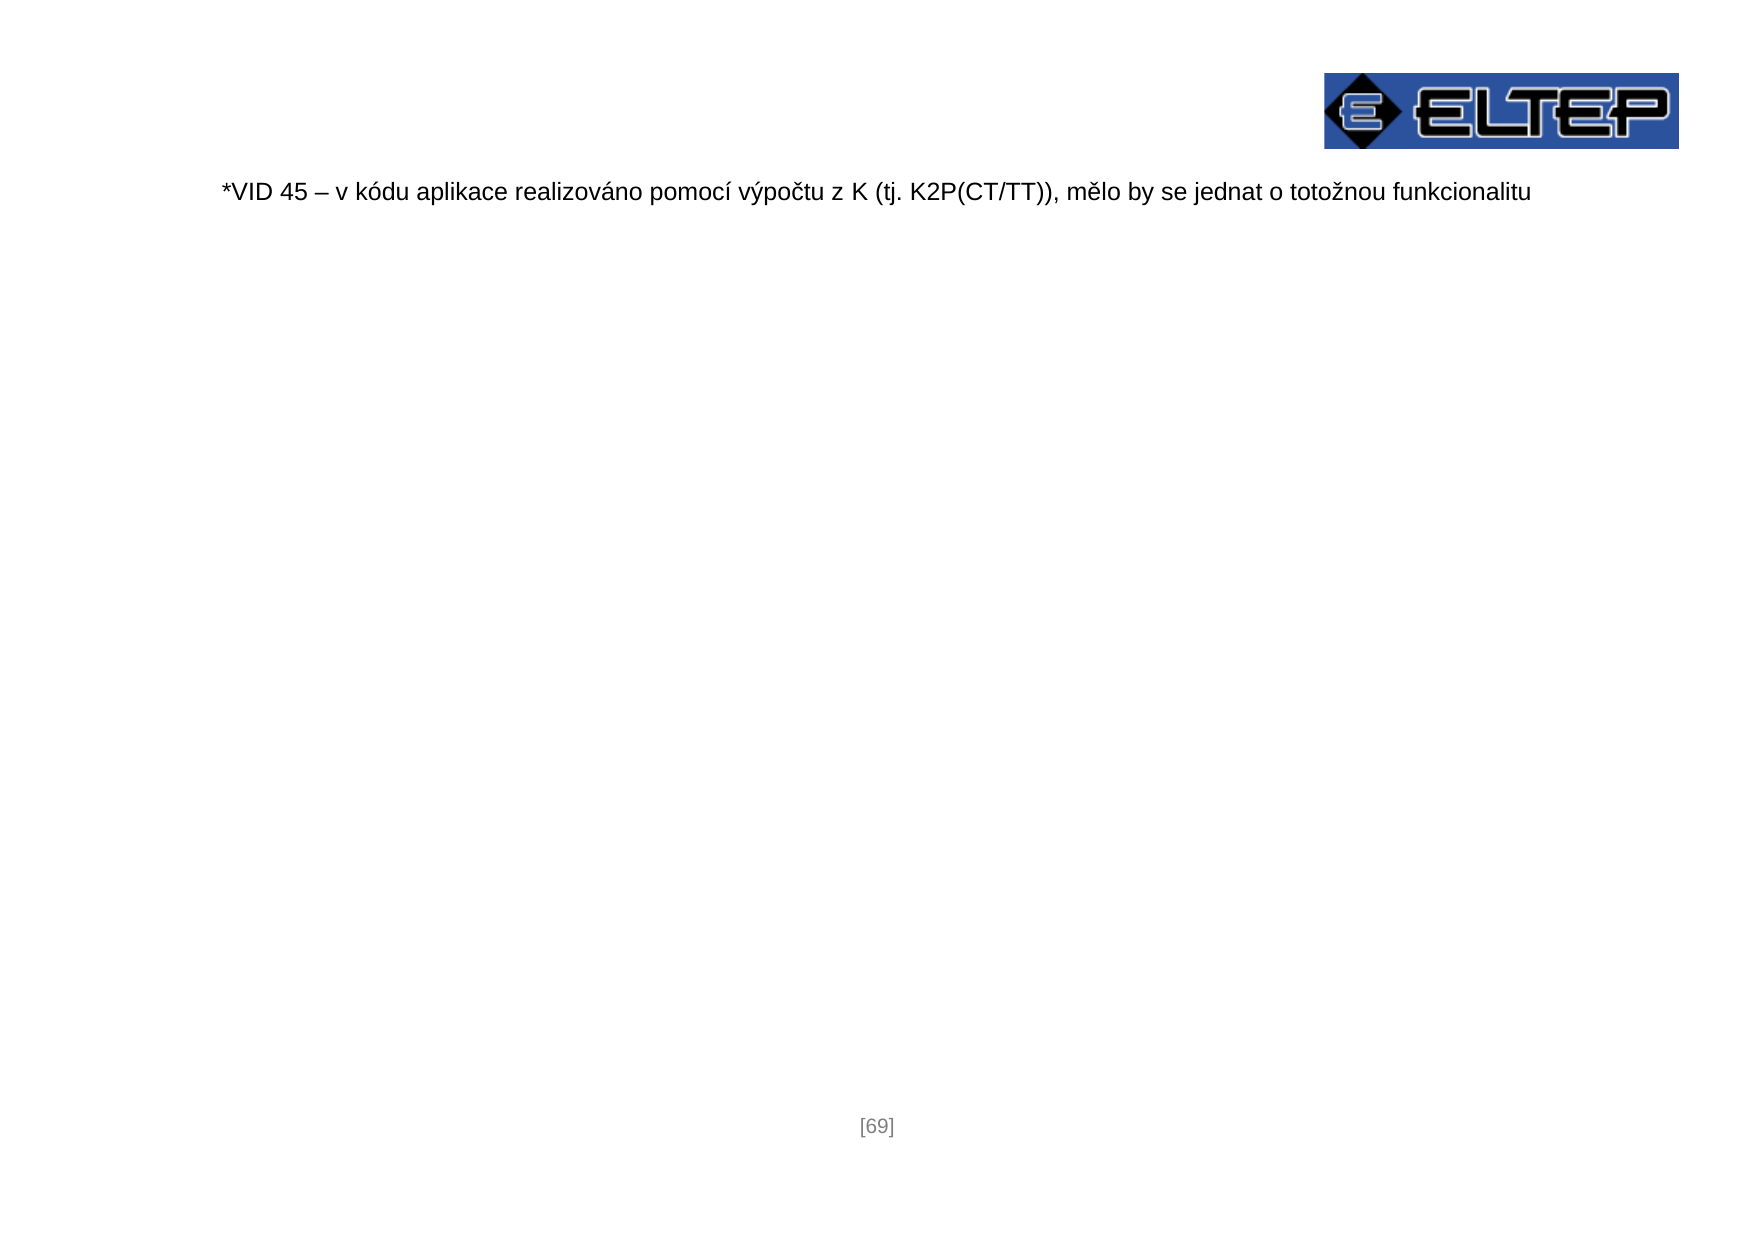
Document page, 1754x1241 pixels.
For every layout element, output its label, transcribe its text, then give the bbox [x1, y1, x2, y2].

text *VID 45 – v kódu aplikace realizováno pomocí výpočtu z K (tj. K2P(CT/TT)), mělo by se jednat o totožnou funkcionalitu [75, 177, 1679, 206]
picture [1324, 73, 1679, 149]
